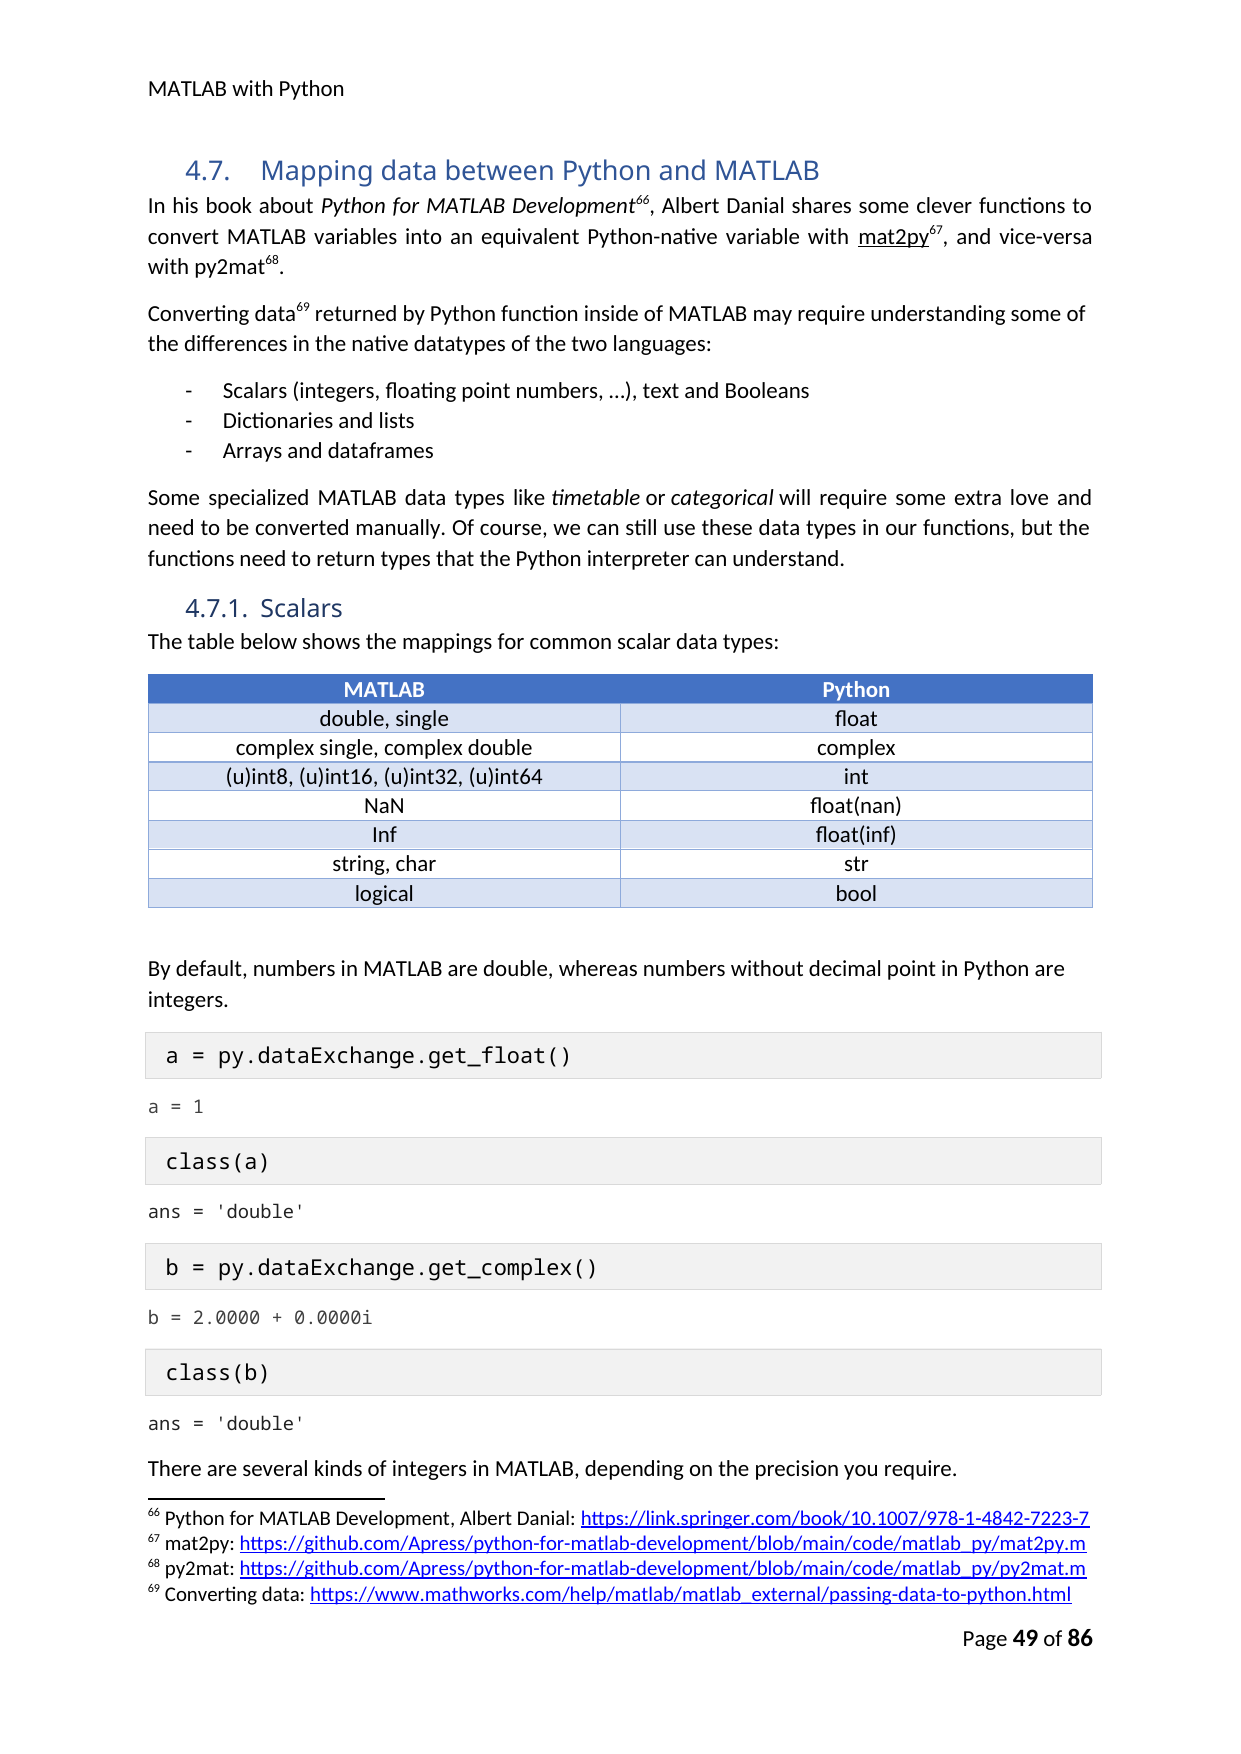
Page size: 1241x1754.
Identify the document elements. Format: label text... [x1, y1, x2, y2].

table_header MATLAB [149, 675, 620, 703]
text By default, numbers in MATLAB are double, whereas numbers without decimal point in Python are integers. [148, 954, 1093, 1013]
table_cell int [621, 763, 1092, 790]
table_cell complex single, complex double [149, 733, 620, 761]
text b = 2.0000 + 0.0000i [148, 1304, 1093, 1330]
table_cell complex [621, 733, 1092, 761]
text a = 1 [148, 1093, 1093, 1119]
table_header Python [621, 675, 1092, 703]
text ans = 'double' [148, 1410, 1093, 1436]
list Dictionaries and lists [185, 406, 1093, 434]
table_cell float(nan) [621, 791, 1092, 819]
text In his book about Python for MATLAB Development, Albert Danial shares some clever functions to convert MATLAB variables into an equivalent Python-native variable with mat2py, and vice-versa with py2mat. [148, 192, 1093, 280]
text There are several kinds of integers in MATLAB, depending on the precision you require. [148, 1454, 1093, 1482]
table_cell bool [621, 879, 1092, 907]
list Scalars (integers, floating point numbers, …), text and Booleans [185, 376, 1093, 404]
text Some specialized MATLAB data types like timetable or categorical will require some extra love and need to be converted manually. Of course, we can still use these data types in our functions, but the functions need to return types that the Python interpreter can understand. [148, 483, 1093, 572]
table_cell float(inf) [621, 821, 1092, 848]
table_cell double, single [149, 704, 620, 732]
table_cell str [621, 850, 1092, 878]
subtitle Mapping data between Python and MATLAB [185, 152, 1093, 189]
subtitle Scalars [185, 591, 1093, 624]
table_cell Inf [149, 821, 620, 848]
text class(b) [146, 1350, 1101, 1395]
table_cell logical [149, 879, 620, 907]
text The table below shows the mappings for common scalar data types: [148, 627, 1093, 655]
table_cell float [621, 704, 1092, 732]
list Arrays and dataframes [185, 436, 1093, 464]
table_cell string, char [149, 850, 620, 878]
text ans = 'double' [148, 1199, 1093, 1224]
text b = py.dataExchange.get_complex() [146, 1244, 1101, 1289]
table_cell NaN [149, 791, 620, 819]
table_cell (u)int8, (u)int16, (u)int32, (u)int64 [149, 763, 620, 790]
text class(a) [146, 1138, 1101, 1184]
text a = py.dataExchange.get_float() [146, 1033, 1101, 1078]
text Converting data returned by Python function inside of MATLAB may require understanding some of the differences in the native datatypes of the two languages: [148, 299, 1093, 357]
